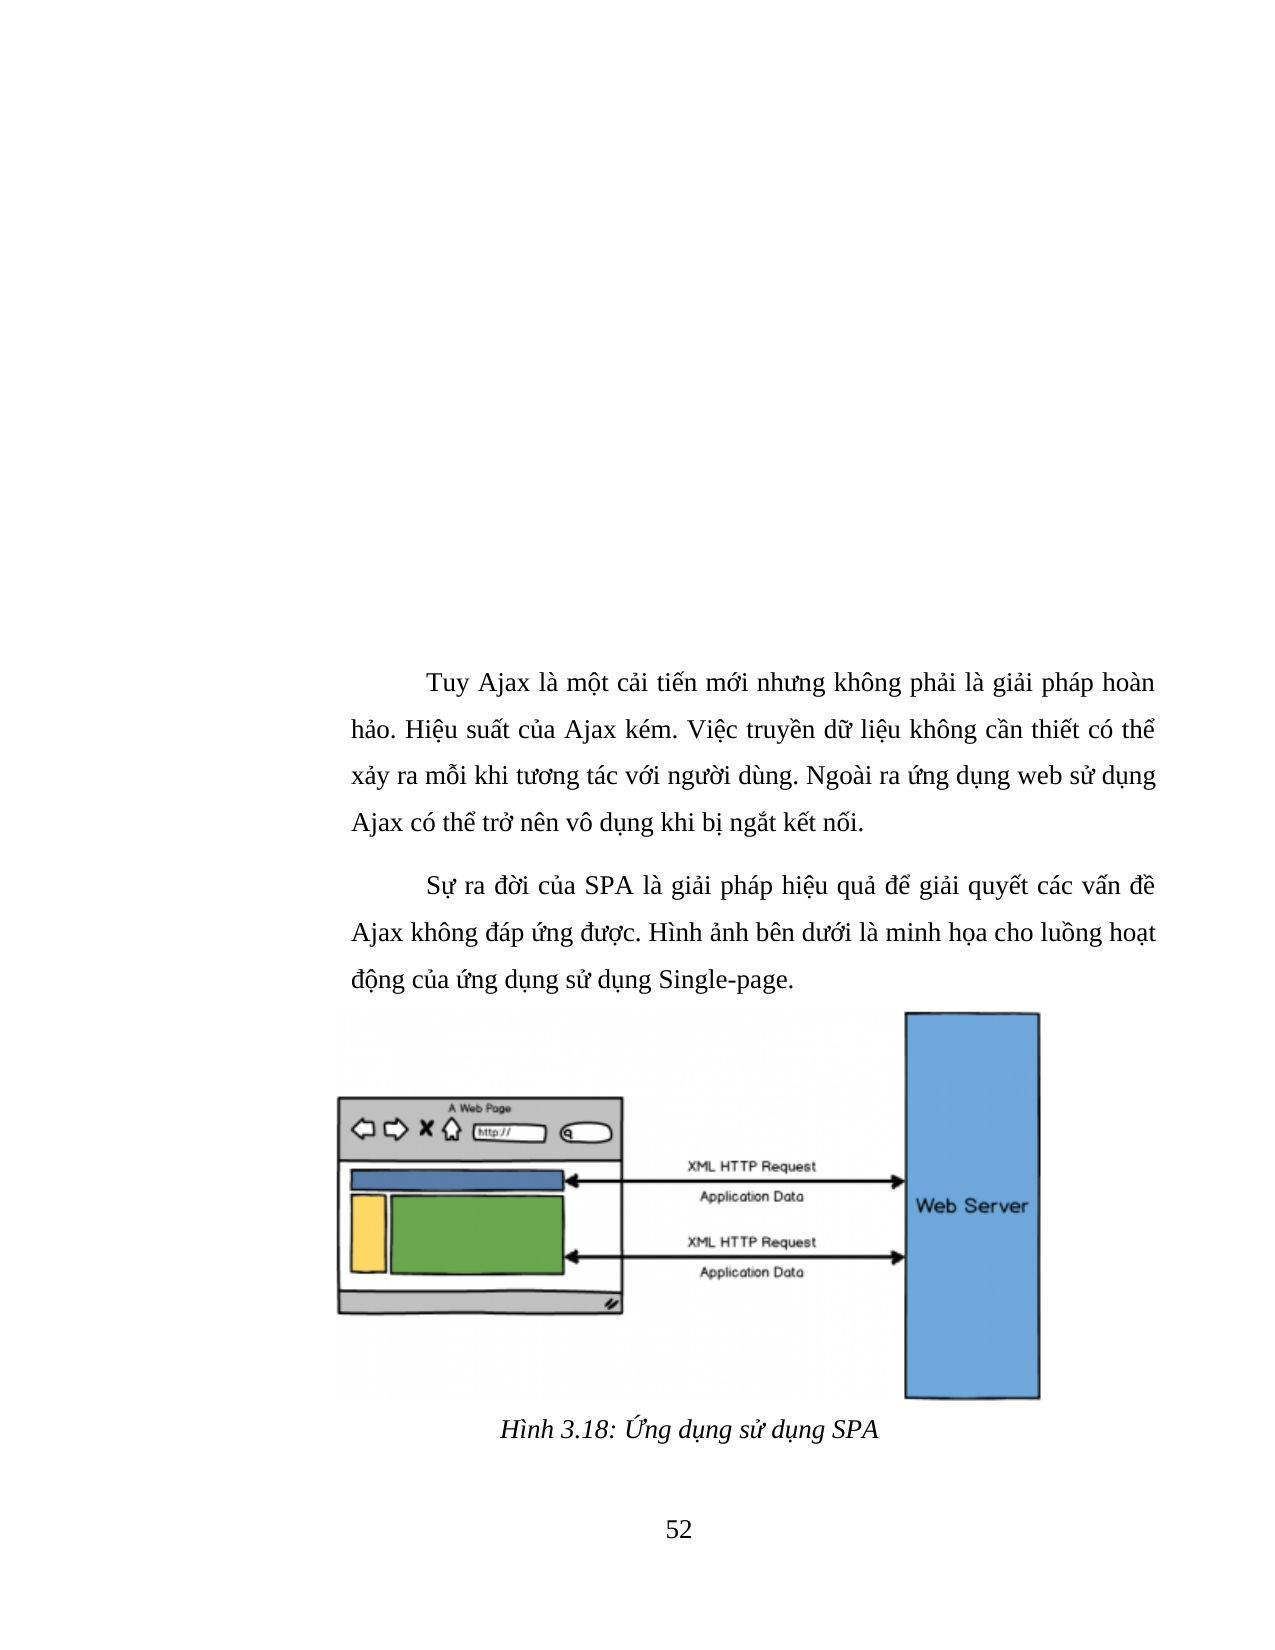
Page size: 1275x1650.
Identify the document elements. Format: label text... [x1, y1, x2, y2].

text Tuy Ajax là một cải tiến mới nhưng không phải là giải pháp hoàn hảo. Hiệu suất của Ajax kém. Việc truyền dữ liệu không cần thiết có thể xảy ra mỗi khi tương tác với người dùng. Ngoài ra ứng dụng web sử dụng Ajax có thể trở nên vô dụng khi bị ngắt kết nối. [351, 666, 1157, 837]
text Sự ra đời của SPA là giải pháp hiệu quả để giải quyết các vấn đề Ajax không đáp ứng được. Hình ảnh bên dưới là minh họa cho luồng hoạt động của ứng dụng sử dụng Single-page. [351, 869, 1157, 994]
picture [331, 1006, 1044, 1401]
